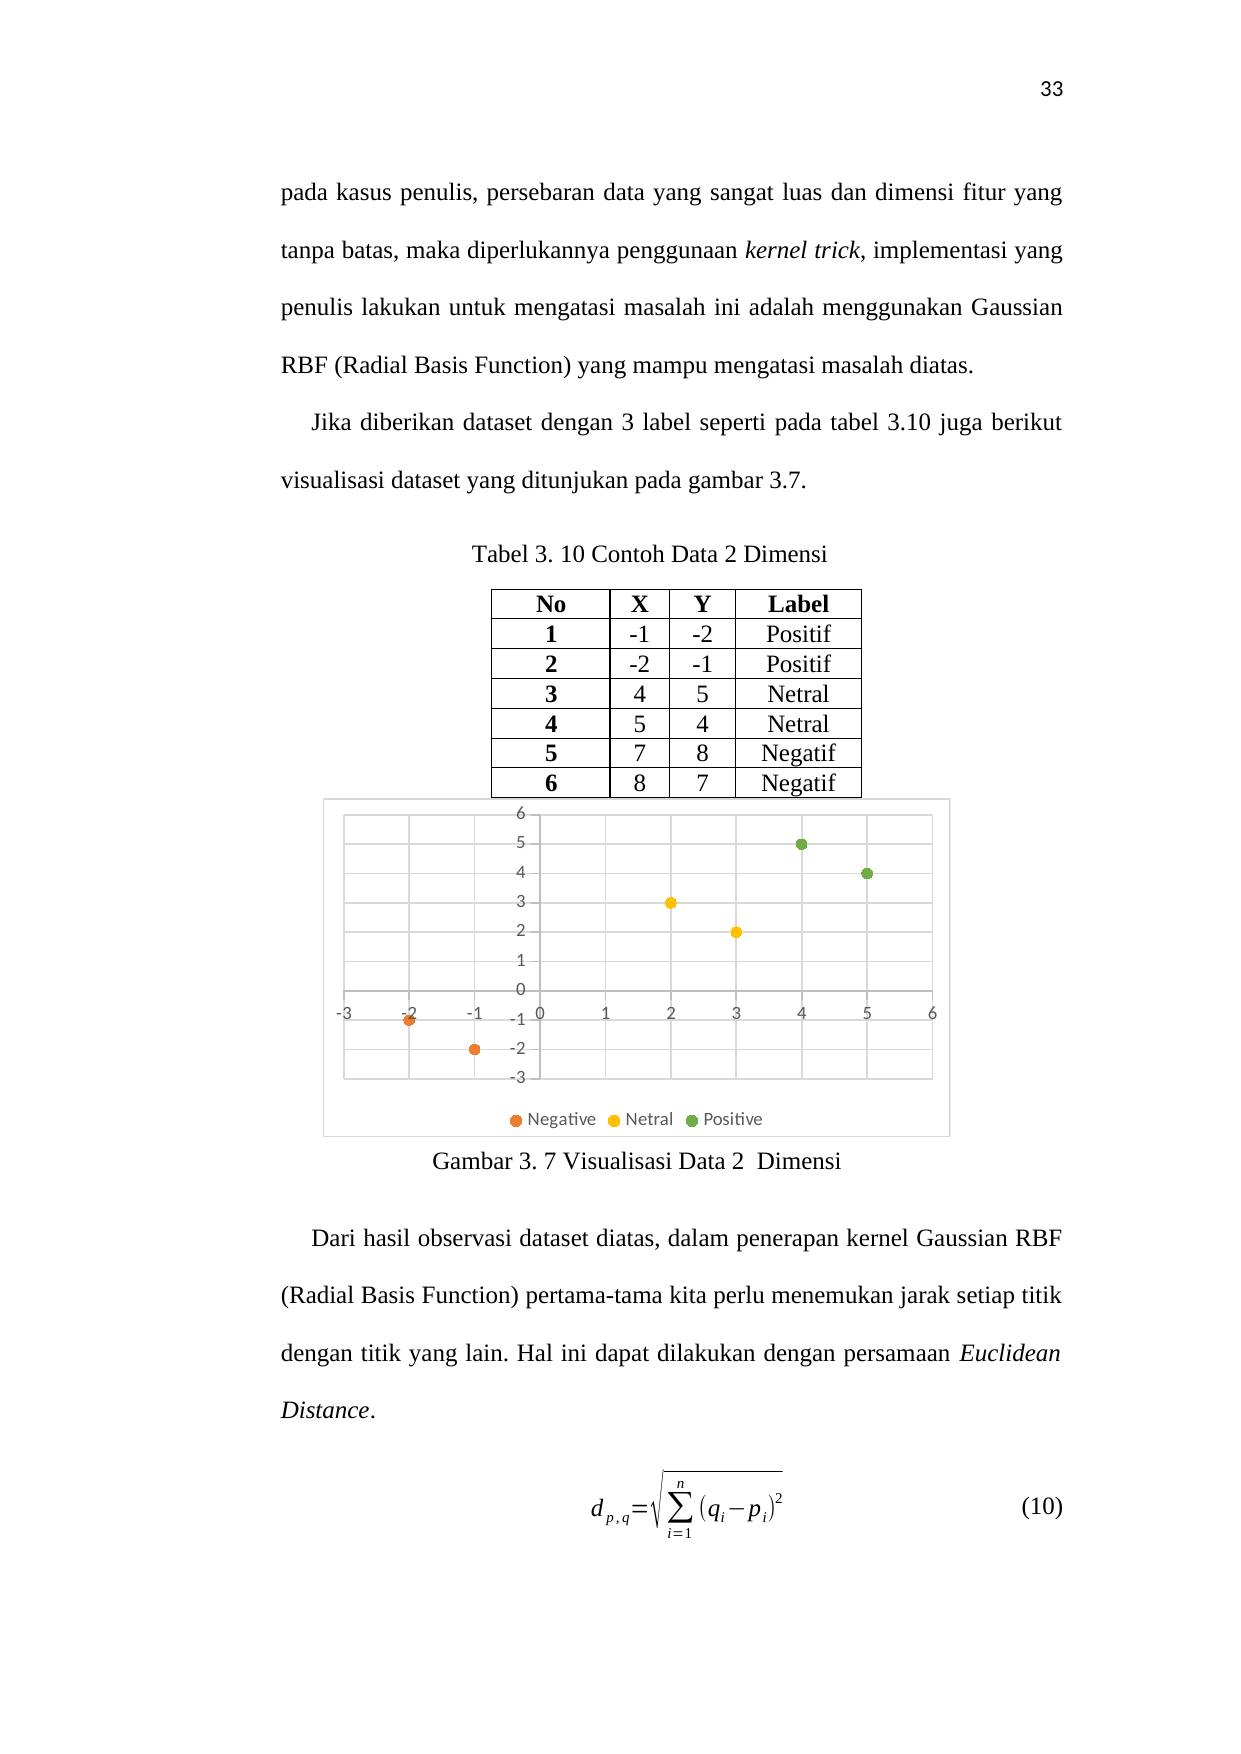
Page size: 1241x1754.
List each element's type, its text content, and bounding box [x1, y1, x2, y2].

text Tabel 3. 10 Contoh Data 2 Dimensi [236, 539, 1063, 568]
table_cell 5 [492, 739, 609, 767]
table_cell 4 [670, 709, 735, 737]
table_cell 7 [611, 739, 669, 767]
table_cell Netral [736, 679, 861, 708]
table_header Label [736, 590, 861, 618]
text Jika diberikan dataset dengan 3 label seperti pada tabel 3.10 juga berikut visualisasi dataset yang ditunjukan pada gambar 3.7. [281, 407, 1063, 493]
table_cell Negatif [736, 739, 861, 767]
text Dari hasil observasi dataset diatas, dalam penerapan kernel Gaussian RBF (Radial Basis Function) pertama-tama kita perlu menemukan jarak setiap titik dengan titik yang lain. Hal ini dapat dilakukan dengan persamaan Euclidean Distance. [281, 1223, 1063, 1424]
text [281, 177, 1063, 378]
table_cell -1 [611, 619, 669, 648]
table_header Y [670, 590, 735, 618]
table_cell Positif [736, 649, 861, 678]
table_cell 5 [670, 679, 735, 708]
text (10) [281, 1469, 1063, 1542]
table_cell 7 [670, 768, 735, 797]
table_cell Negatif [736, 768, 861, 797]
table_cell 8 [611, 768, 669, 797]
table_cell Positif [736, 619, 861, 648]
table_cell -1 [670, 649, 735, 678]
table_cell -2 [611, 649, 669, 678]
table_cell 4 [611, 679, 669, 708]
table_cell 8 [670, 739, 735, 767]
table_cell 1 [492, 619, 609, 648]
table_cell -2 [670, 619, 735, 648]
table_cell 5 [611, 709, 669, 737]
table_header No [492, 590, 609, 618]
table_header X [611, 590, 669, 618]
table_cell 6 [492, 768, 609, 797]
table_cell 2 [492, 649, 609, 678]
table_cell Netral [736, 709, 861, 737]
table_cell 3 [492, 679, 609, 708]
table_cell 4 [492, 709, 609, 737]
